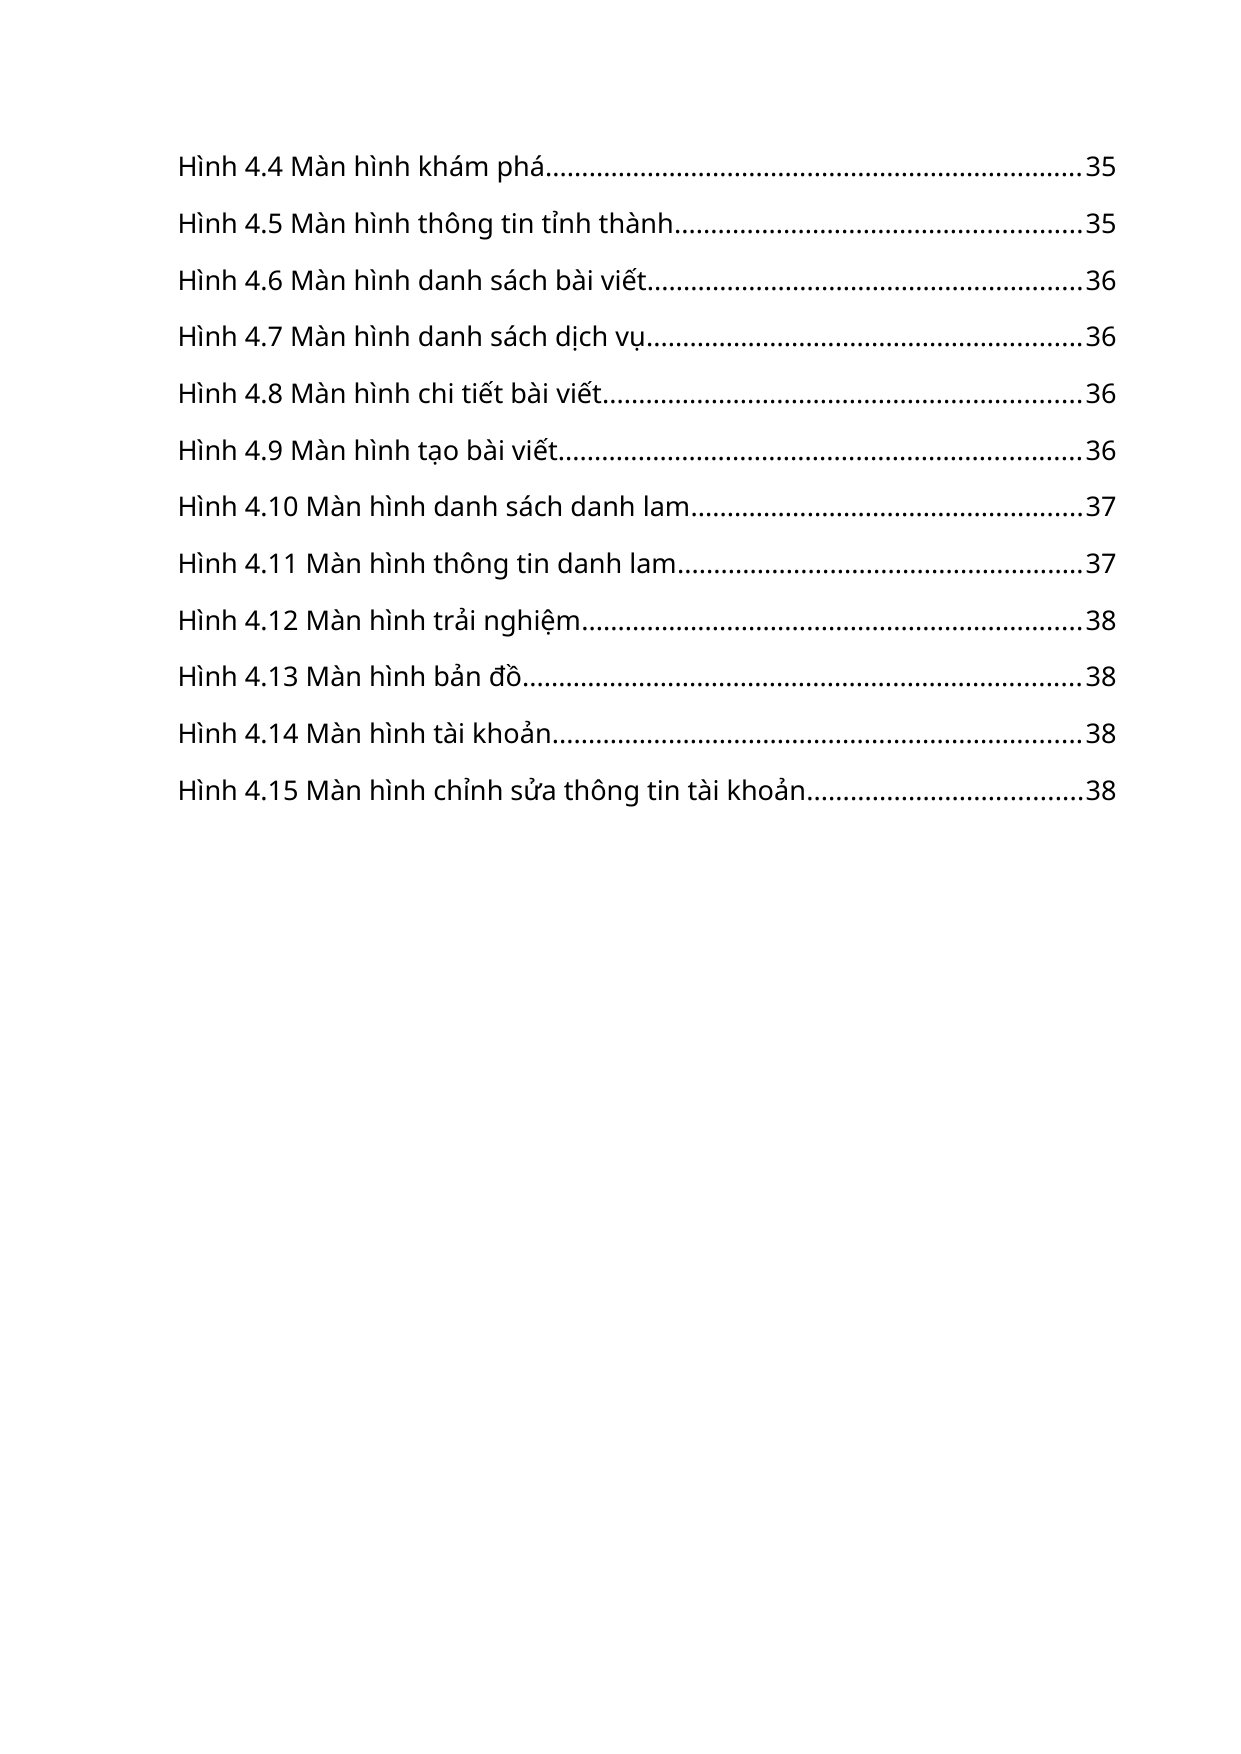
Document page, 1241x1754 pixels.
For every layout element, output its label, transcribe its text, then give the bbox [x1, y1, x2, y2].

text Hình 4.4 Màn hình khám phá 35 [177, 148, 1122, 184]
text Hình 4.7 Màn hình danh sách dịch vụ 36 [177, 318, 1122, 354]
text Hình 4.12 Màn hình trải nghiệm 38 [177, 601, 1122, 638]
text Hình 4.9 Màn hình tạo bài viết 36 [177, 431, 1122, 468]
text Hình 4.11 Màn hình thông tin danh lam 37 [177, 544, 1122, 581]
text Hình 4.13 Màn hình bản đồ 38 [177, 658, 1122, 694]
text Hình 4.5 Màn hình thông tin tỉnh thành 35 [177, 204, 1122, 241]
text Hình 4.14 Màn hình tài khoản 38 [177, 714, 1122, 751]
text Hình 4.6 Màn hình danh sách bài viết 36 [177, 261, 1122, 298]
text Hình 4.15 Màn hình chỉnh sửa thông tin tài khoản 38 [177, 771, 1122, 808]
text Hình 4.8 Màn hình chi tiết bài viết 36 [177, 374, 1122, 411]
text Hình 4.10 Màn hình danh sách danh lam 37 [177, 488, 1122, 524]
